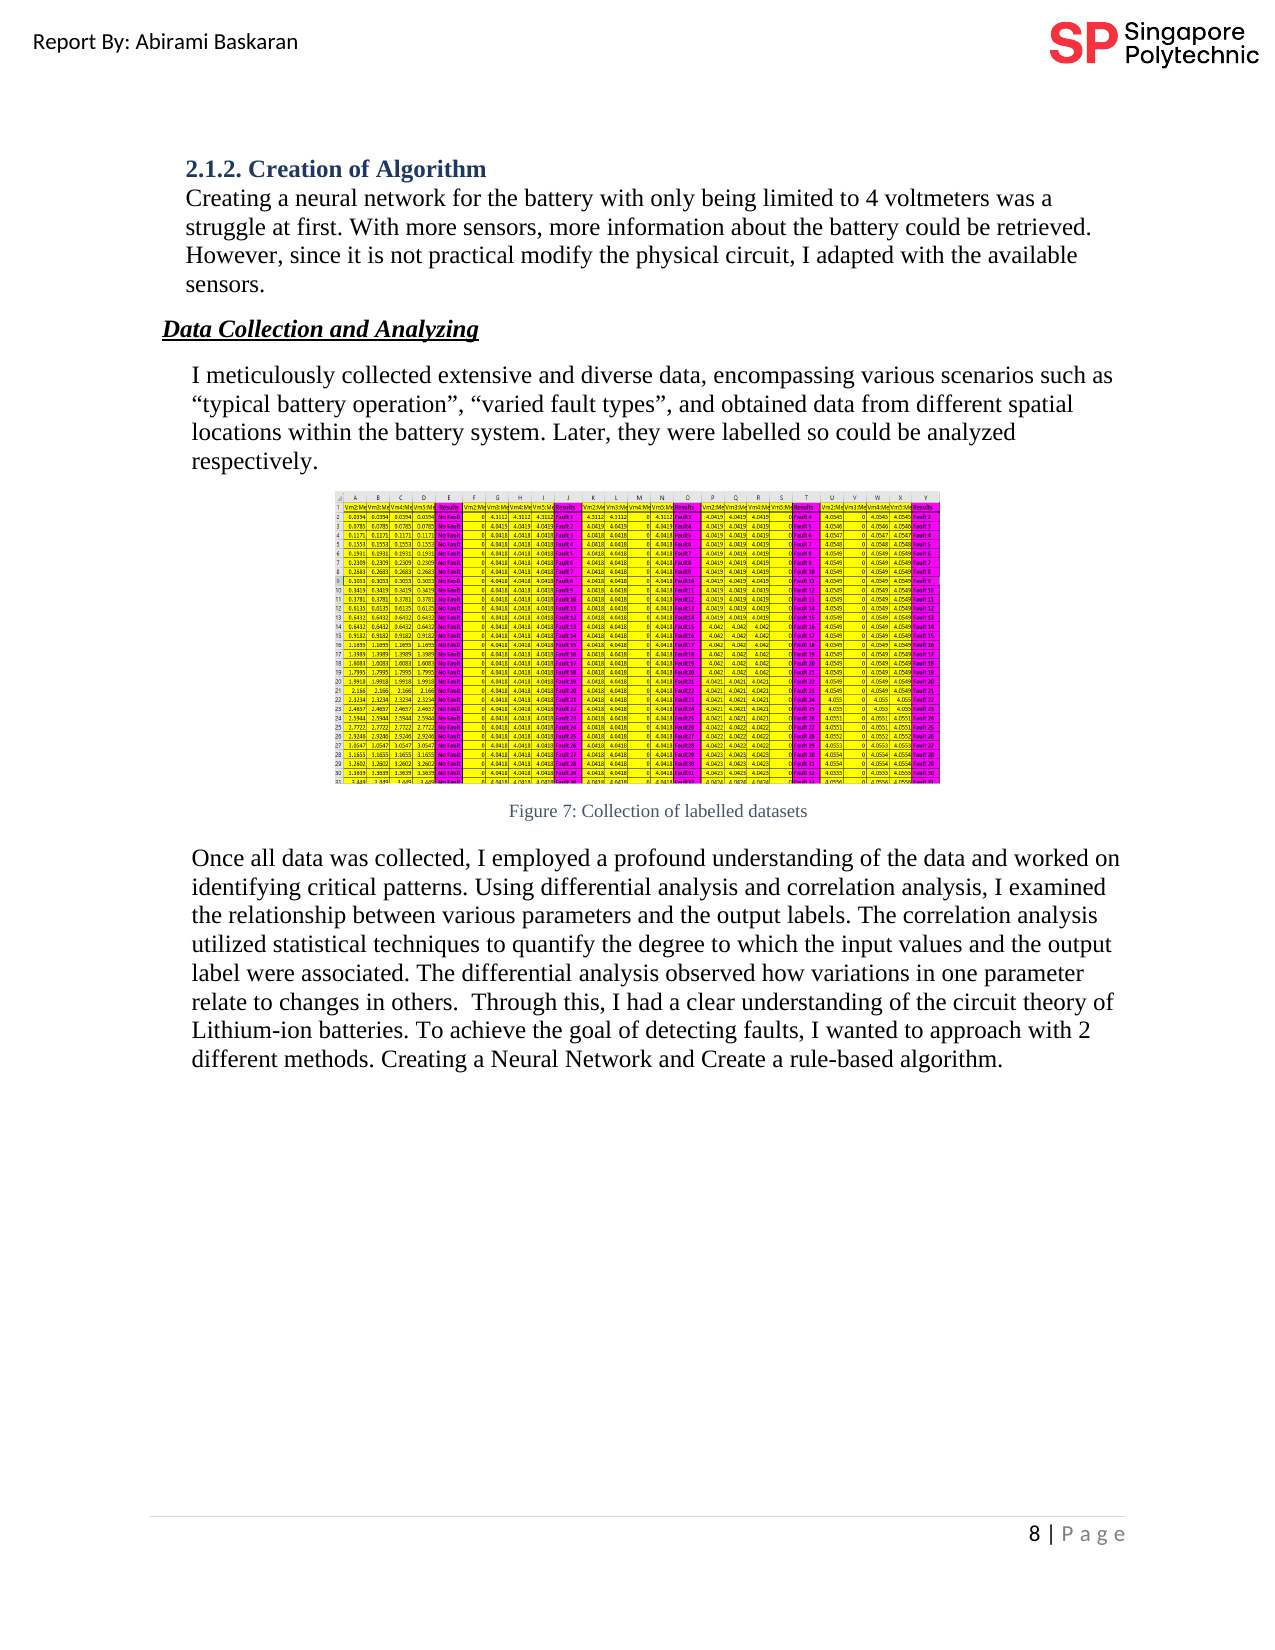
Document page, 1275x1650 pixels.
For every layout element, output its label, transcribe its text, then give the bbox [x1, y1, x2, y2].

picture [335, 491, 940, 784]
text Creating a neural network for the battery with only being limited to 4 voltmeters was a struggle at first. With more sensors, more information about the battery could be retrieved. However, since it is not practical modify the physical circuit, I adapted with the available sensors. [185, 183, 1125, 298]
picture [1047, 8, 1262, 77]
text Once all data was collected, I employed a profound understanding of the data and worked on identifying critical patterns. Using differential analysis and correlation analysis, I examined the relationship between various parameters and the output labels. The correlation analysis utilized statistical techniques to quantify the degree to which the input values and the output label were associated. The differential analysis observed how variations in one parameter relate to changes in others. Through this, I had a clear understanding of the circuit theory of Lithium-ion batteries. To achieve the goal of detecting faults, I wanted to approach with 2 different methods. Creating a Neural Network and Create a rule-based algorithm. [191, 843, 1125, 1073]
text Figure 7: Collection of labelled datasets [191, 800, 1125, 822]
subtitle 2.1.2. Creation of Algorithm [185, 154, 1125, 183]
text I meticulously collected extensive and diverse data, encompassing various scenarios such as “typical battery operation”, “varied fault types”, and obtained data from different spatial locations within the battery system. Later, they were labelled so could be analyzed respectively. [191, 360, 1125, 475]
text Data Collection and Analyzing [162, 314, 1125, 343]
